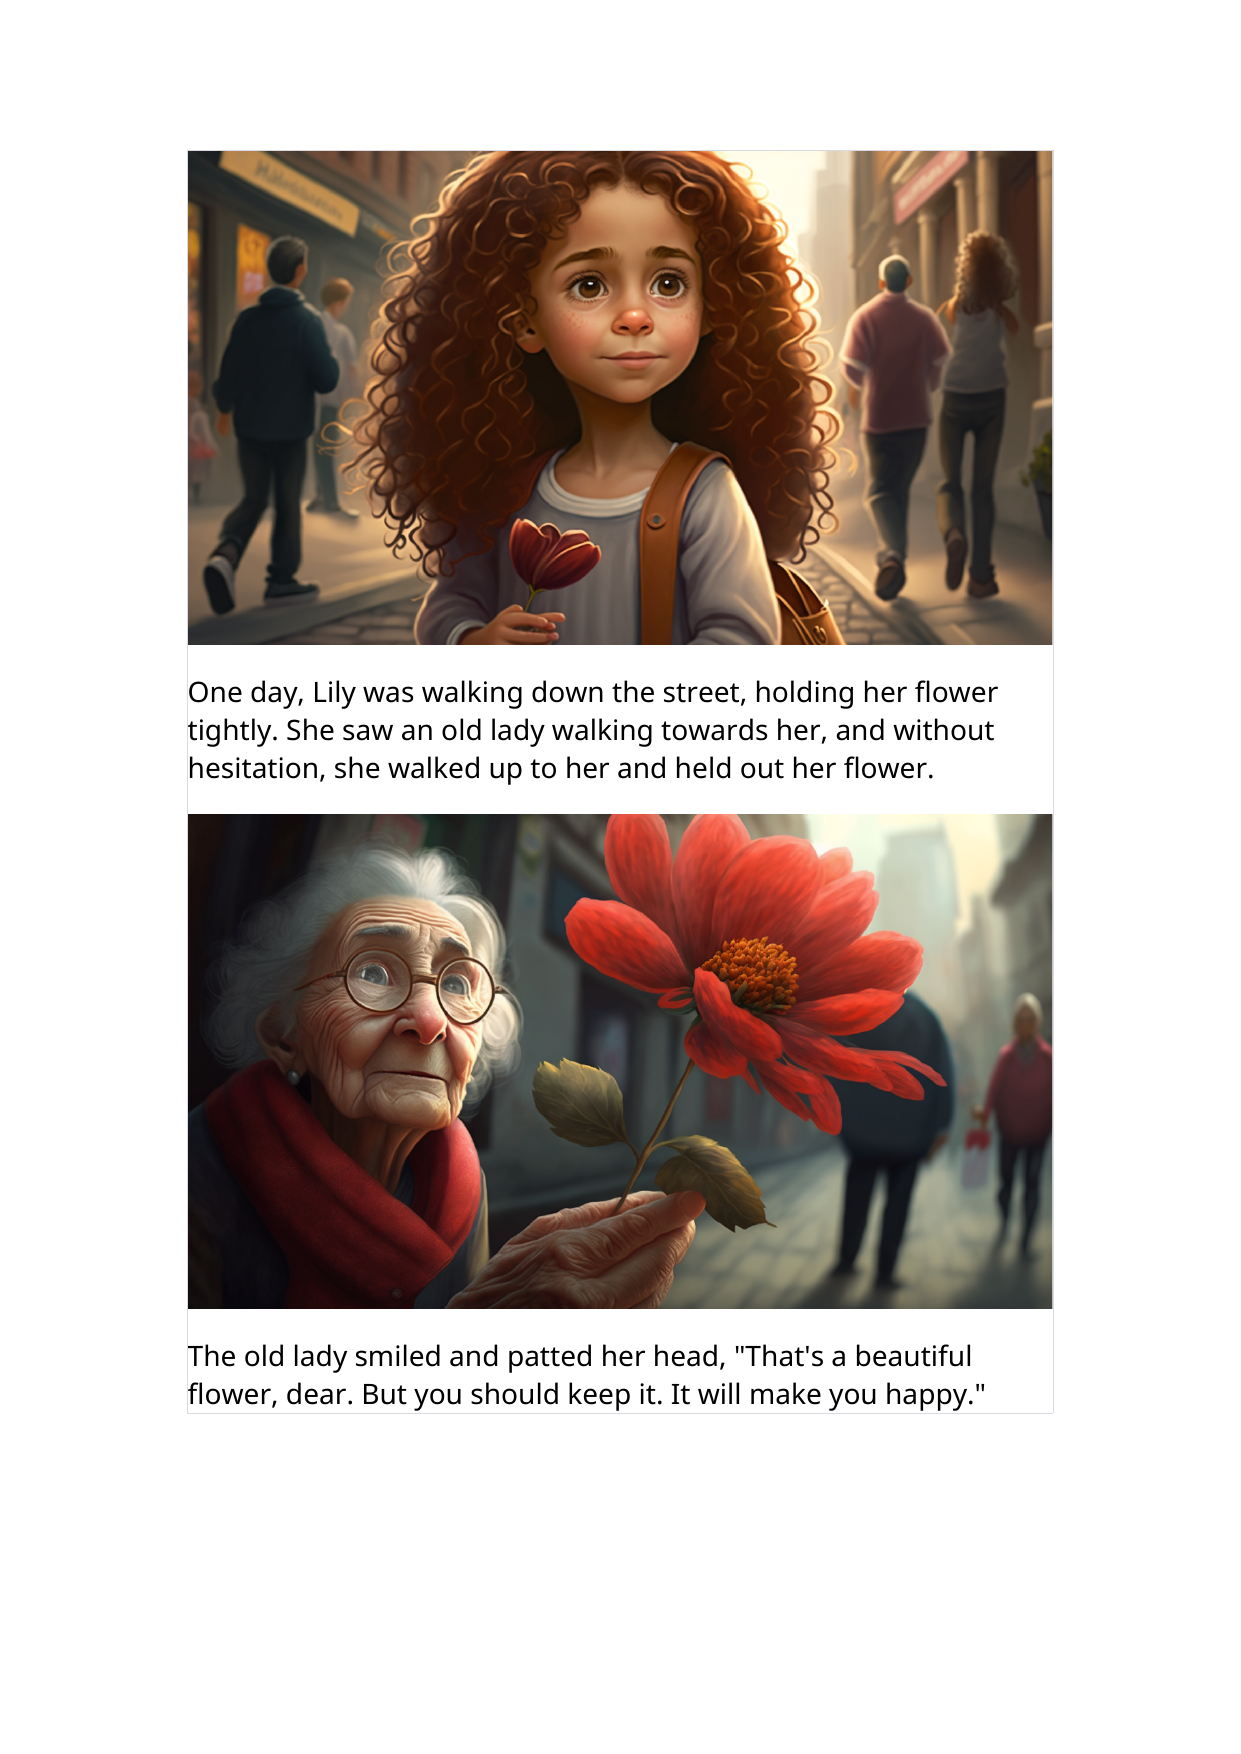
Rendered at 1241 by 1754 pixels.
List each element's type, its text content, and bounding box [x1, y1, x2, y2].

picture [188, 151, 1053, 645]
text The old lady smiled and patted her head, "That's a beautiful flower, dear. But you should keep it. It will make you happy." [188, 1336, 1053, 1413]
text One day, Lily was walking down the street, holding her flower tightly. She saw an old lady walking towards her, and without hesitation, she walked up to her and held out her flower. [188, 672, 1053, 787]
picture [188, 814, 1053, 1309]
